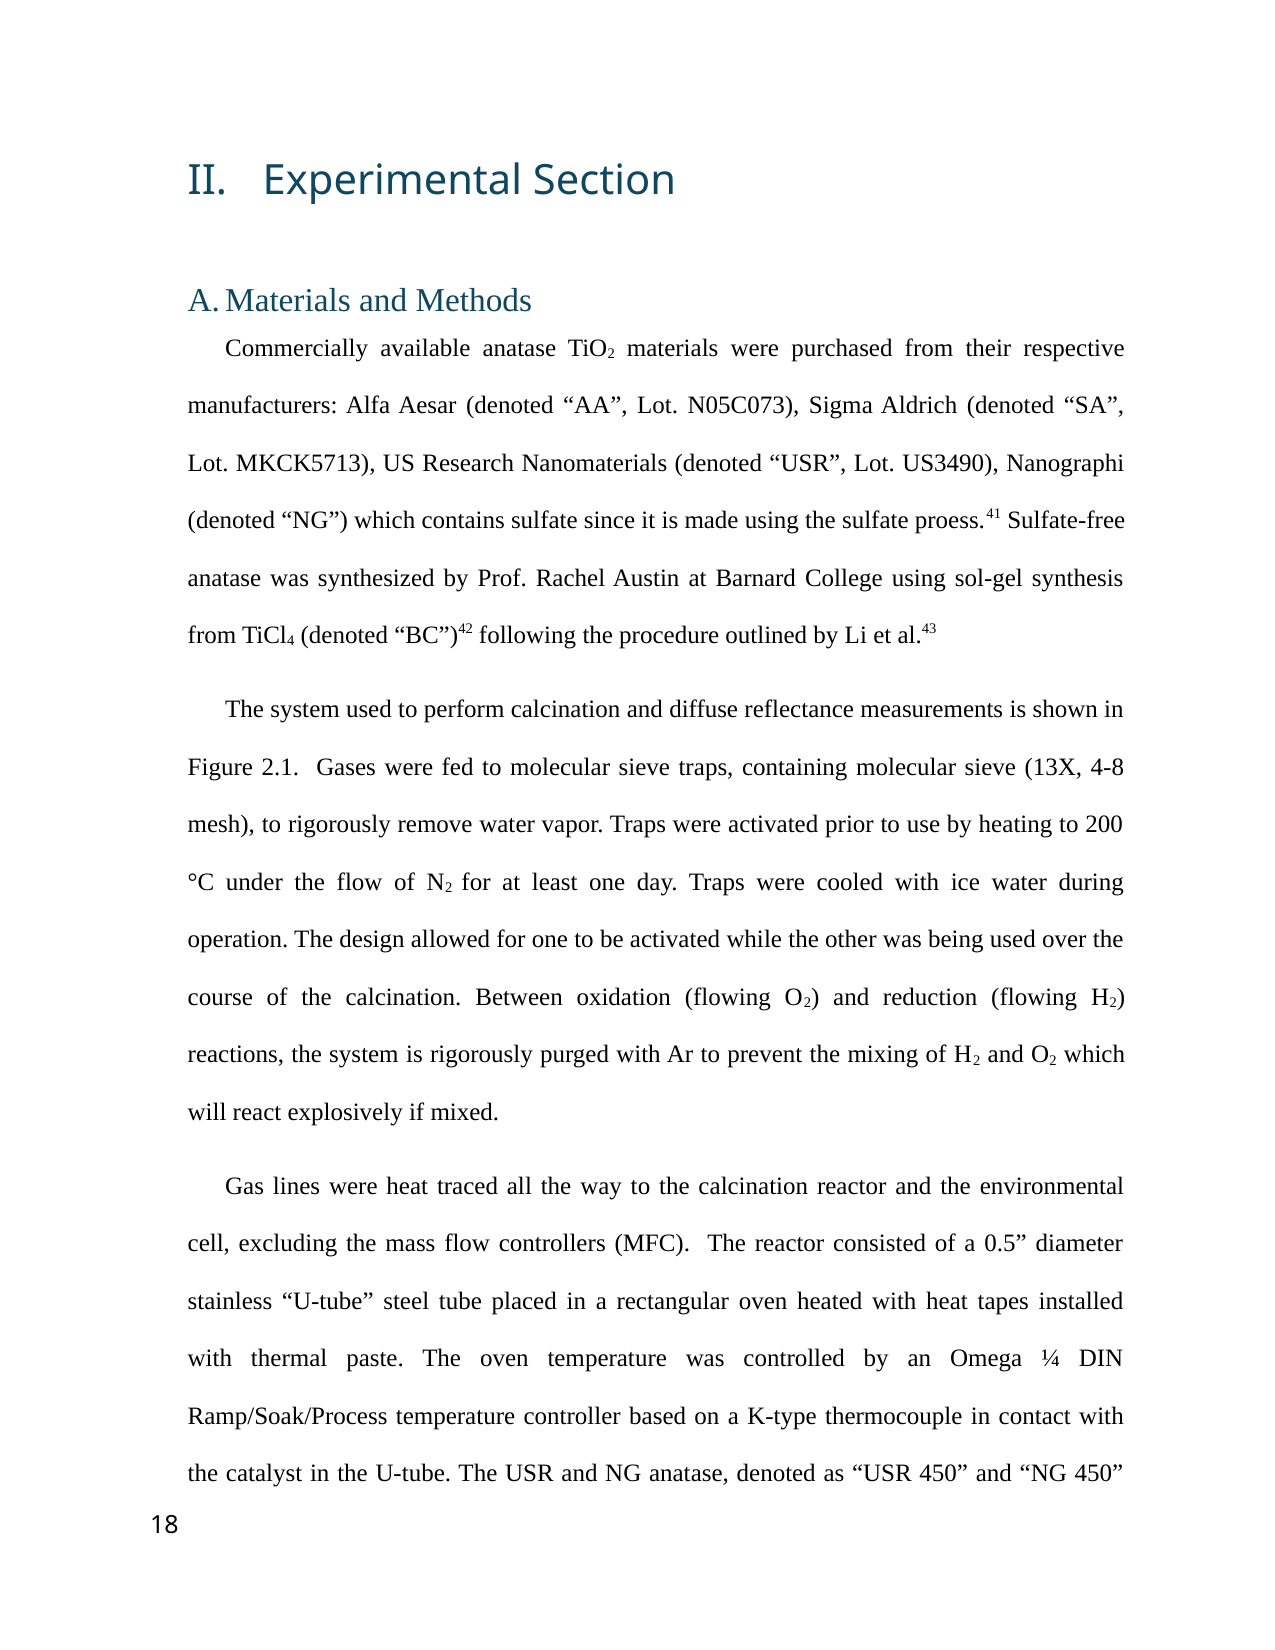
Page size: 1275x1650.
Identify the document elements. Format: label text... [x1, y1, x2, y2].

text Commercially available anatase TiO2 materials were purchased from their respective manufacturers: Alfa Aesar (denoted “AA”, Lot. N05C073), Sigma Aldrich (denoted “SA”, Lot. MKCK5713), US Research Nanomaterials (denoted “USR”, Lot. US3490), Nanographi (denoted “NG”) which contains sulfate since it is made using the sulfate proess.41 Sulfate-free anatase was synthesized by Prof. Rachel Austin at Barnard College using sol-gel synthesis from TiCl4 (denoted “BC”)42 following the procedure outlined by Li et al.43 [187, 333, 1125, 649]
subtitle Experimental Section [187, 150, 1125, 207]
subtitle Materials and Methods [187, 280, 1125, 318]
text The system used to perform calcination and diffuse reflectance measurements is shown in Figure 2.1. Gases were fed to molecular sieve traps, containing molecular sieve (13X, 4-8 mesh), to rigorously remove water vapor. Traps were activated prior to use by heating to 200 °C under the flow of N2 for at least one day. Traps were cooled with ice water during operation. The design allowed for one to be activated while the other was being used over the course of the calcination. Between oxidation (flowing O2) and reduction (flowing H2) reactions, the system is rigorously purged with Ar to prevent the mixing of H2 and O2 which will react explosively if mixed. [187, 694, 1125, 1126]
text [187, 1171, 1125, 1487]
